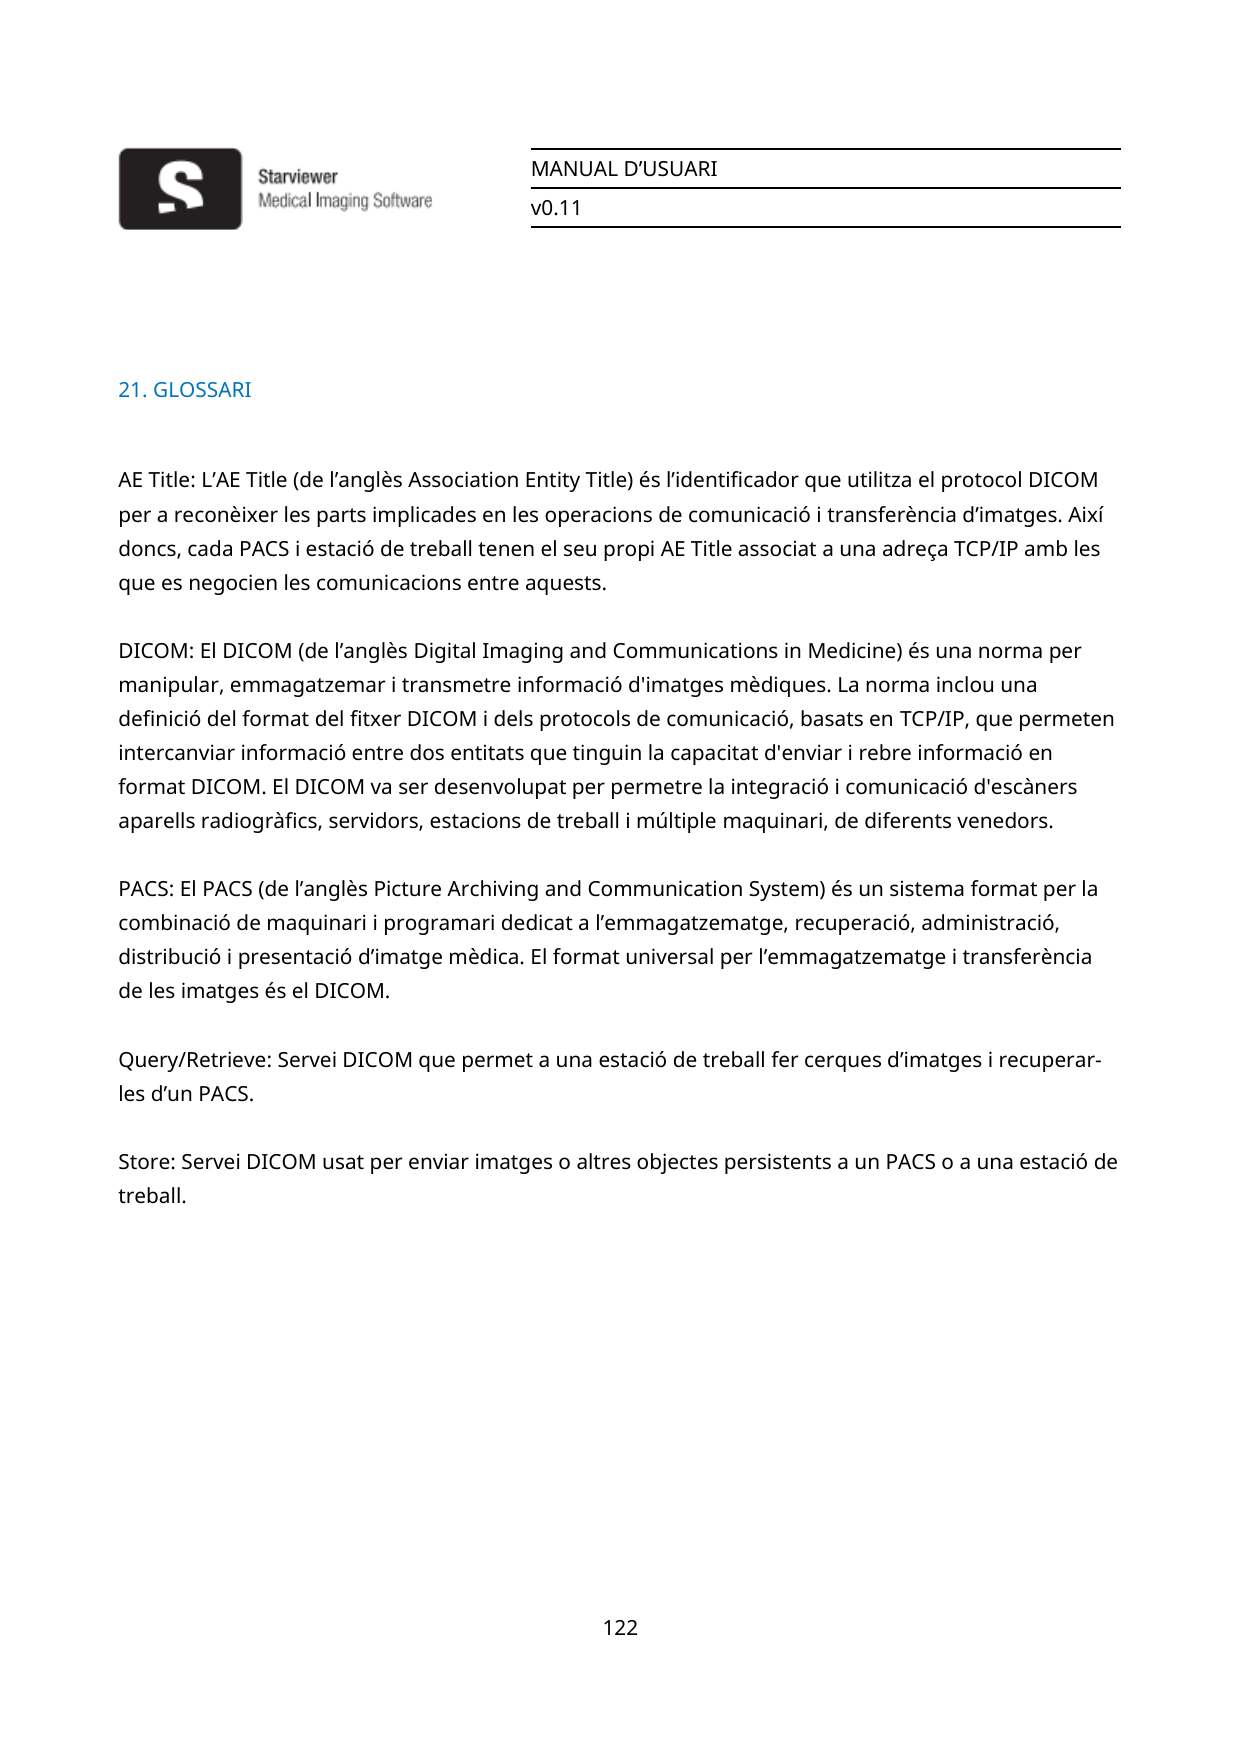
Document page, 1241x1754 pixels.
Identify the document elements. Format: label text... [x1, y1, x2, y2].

text Store: Servei DICOM usat per enviar imatges o altres objectes persistents a un PACS o a una estació de treball. [118, 1147, 1122, 1209]
text AE Title: L’AE Title (de l’anglès Association Entity Title) és l’identificador que utilitza el protocol DICOM per a reconèixer les parts implicades en les operacions de comunicació i transferència d’imatges. Així doncs, cada PACS i estació de treball tenen el seu propi AE Title associat a una adreça TCP/IP amb les que es negocien les comunicacions entre aquests. [118, 466, 1122, 596]
text Query/Retrieve: Servei DICOM que permet a una estació de treball fer cerques d’imatges i recuperar-les d’un PACS. [118, 1045, 1122, 1107]
text DICOM: El DICOM (de l’anglès Digital Imaging and Communications in Medicine) és una norma per manipular, emmagatzemar i transmetre informació d'imatges mèdiques. La norma inclou una definició del format del fitxer DICOM i dels protocols de comunicació, basats en TCP/IP, que permeten intercanviar informació entre dos entitats que tinguin la capacitat d'enviar i rebre informació en format DICOM. El DICOM va ser desenvolupat per permetre la integració i comunicació d'escàners aparells radiogràfics, servidors, estacions de treball i múltiple maquinari, de diferents venedors. [118, 636, 1122, 835]
text PACS: El PACS (de l’anglès Picture Archiving and Communication System) és un sistema format per la combinació de maquinari i programari dedicat a l’emmagatzematge, recuperació, administració, distribució i presentació d’imatge mèdica. El format universal per l’emmagatzematge i transferència de les imatges és el DICOM. [118, 874, 1122, 1005]
subtitle Glossari [118, 375, 1122, 403]
